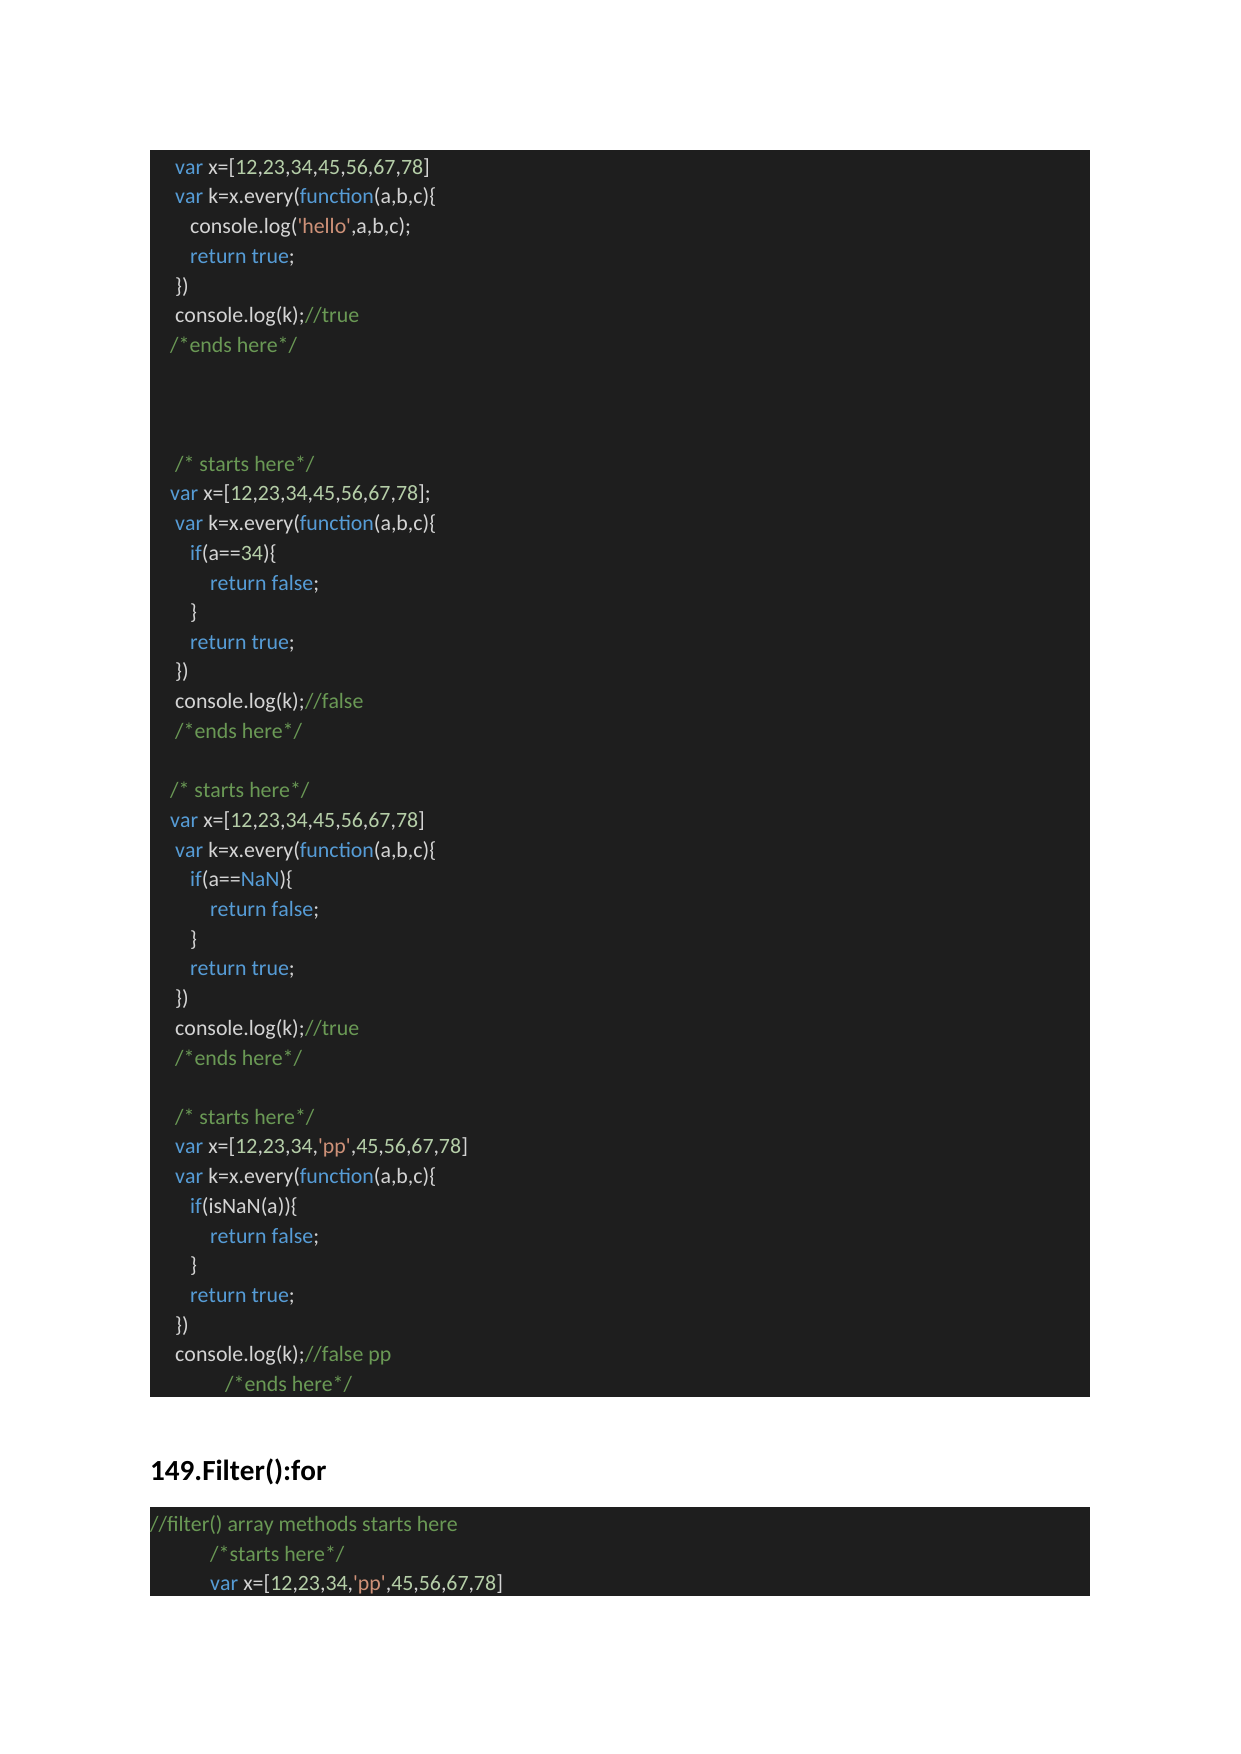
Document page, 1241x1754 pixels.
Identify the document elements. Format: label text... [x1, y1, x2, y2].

text }) [150, 981, 1090, 1011]
text var x=[12,23,34,45,56,67,78] [150, 150, 1090, 180]
text /*ends here*/ [150, 328, 1090, 358]
text var k=x.every(function(a,b,c){ [150, 180, 1090, 209]
text var x=[12,23,34,45,56,67,78]; [150, 477, 1090, 506]
text return true; [150, 625, 1090, 655]
text var k=x.every(function(a,b,c){ [150, 1159, 1090, 1189]
text 149.Filter():for [150, 1452, 1090, 1488]
text if(a==NaN){ [150, 862, 1090, 892]
text return true; [150, 1278, 1090, 1308]
text console.log(k);//true [150, 298, 1090, 328]
text /*ends here*/ [150, 1041, 1090, 1070]
text } [150, 595, 1090, 625]
text var k=x.every(function(a,b,c){ [150, 506, 1090, 536]
text console.log('hello',a,b,c); [150, 209, 1090, 239]
text return true; [150, 239, 1090, 269]
text var k=x.every(function(a,b,c){ [150, 833, 1090, 862]
text if(a==34){ [150, 536, 1090, 566]
text console.log(k);//false [150, 684, 1090, 714]
text } [150, 922, 1090, 952]
text return true; [150, 952, 1090, 981]
text }) [150, 269, 1090, 298]
text var x=[12,23,34,'pp',45,56,67,78] [150, 1566, 1090, 1596]
text /* starts here*/ [150, 1100, 1090, 1130]
text if(isNaN(a)){ [150, 1189, 1090, 1219]
text /* starts here*/ [150, 447, 1090, 477]
text /*starts here*/ [150, 1537, 1090, 1566]
text return false; [150, 892, 1090, 922]
text /*ends here*/ [150, 1367, 1090, 1397]
text var x=[12,23,34,'pp',45,56,67,78] [150, 1130, 1090, 1159]
text }) [150, 1308, 1090, 1337]
text return false; [150, 1219, 1090, 1248]
text console.log(k);//false pp [150, 1337, 1090, 1367]
text console.log(k);//true [150, 1011, 1090, 1041]
text }) [150, 655, 1090, 684]
text /* starts here*/ [150, 773, 1090, 803]
text } [150, 1248, 1090, 1278]
text //filter() array methods starts here [150, 1507, 1090, 1537]
text var x=[12,23,34,45,56,67,78] [150, 803, 1090, 833]
text /*ends here*/ [150, 714, 1090, 744]
text return false; [150, 566, 1090, 595]
